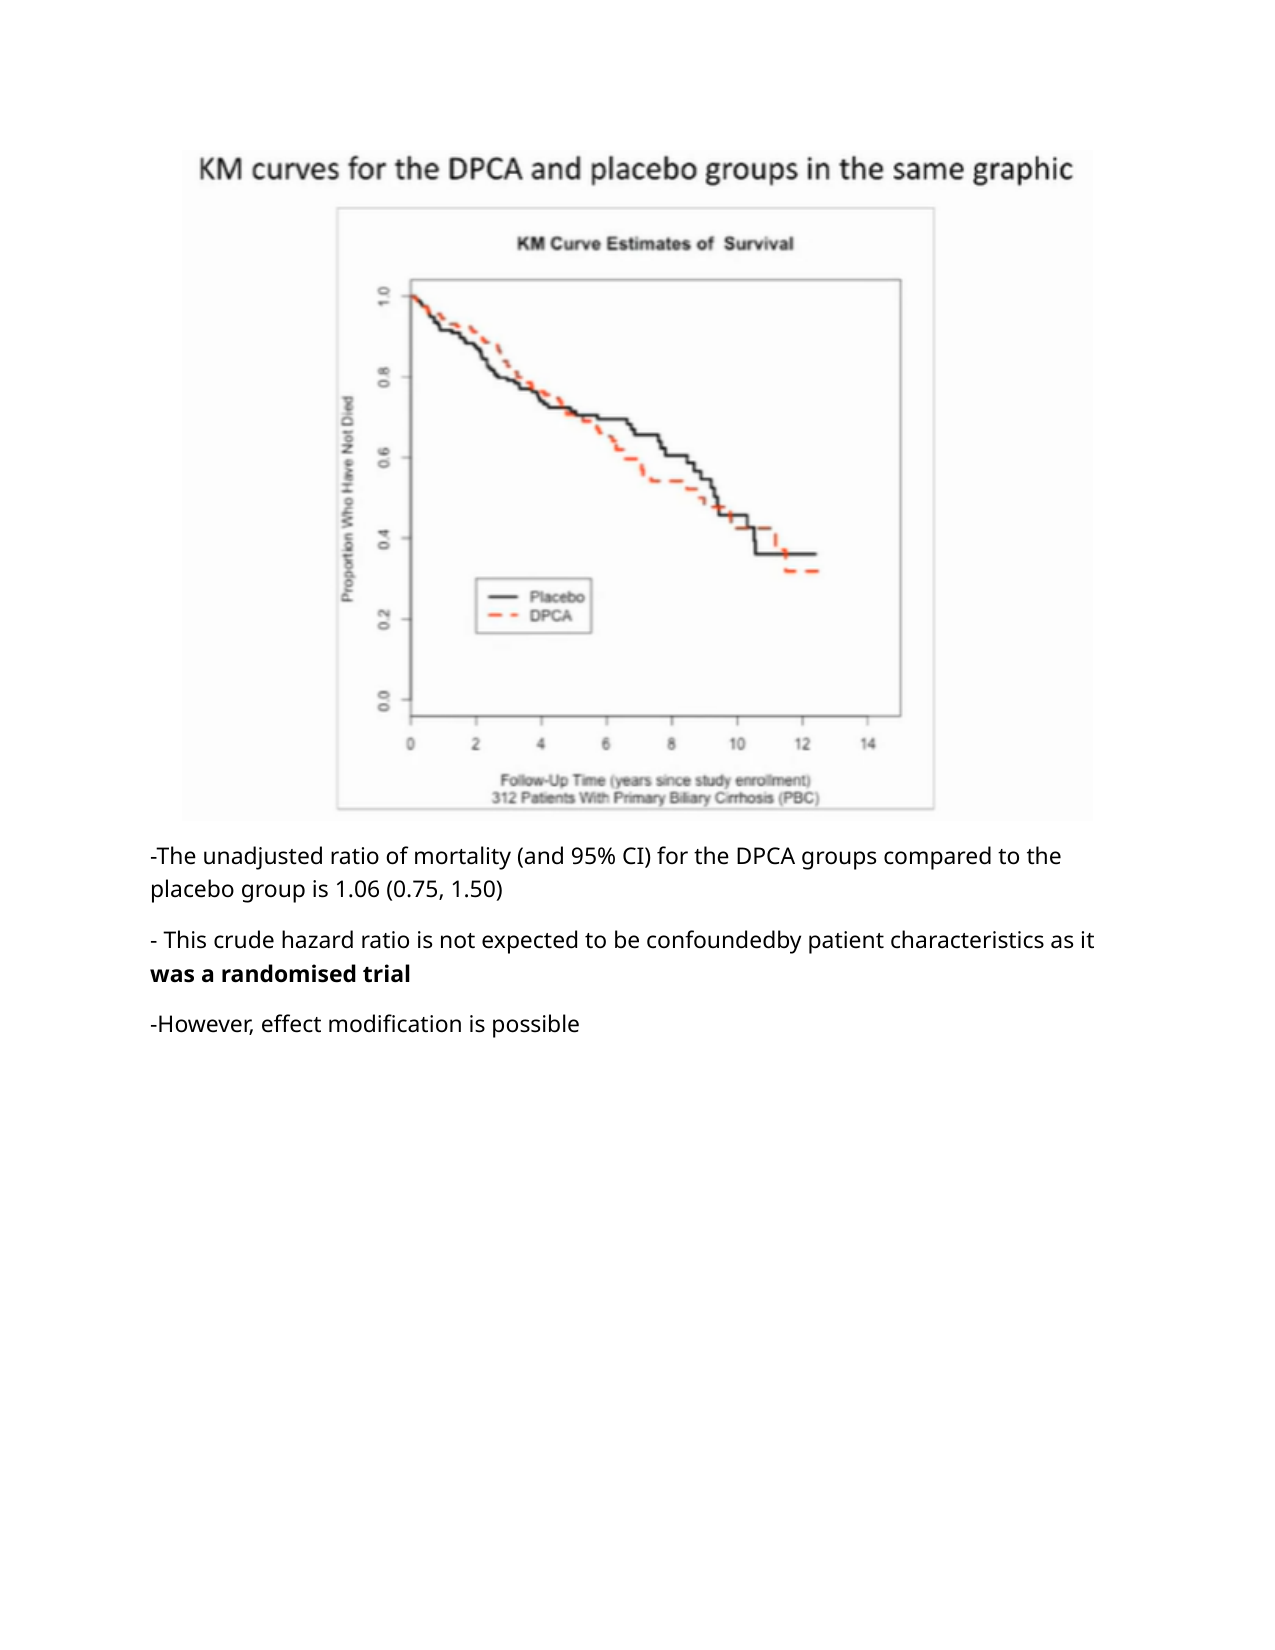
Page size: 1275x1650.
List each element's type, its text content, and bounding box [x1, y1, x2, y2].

text -The unadjusted ratio of mortality (and 95% CI) for the DPCA groups compared to the placebo group is 1.06 (0.75, 1.50) [150, 839, 1125, 904]
text -However, effect modification is possible [150, 1008, 1125, 1039]
picture [182, 150, 1093, 821]
text - This crude hazard ratio is not expected to be confoundedby patient characteristics as it was a randomised trial [150, 924, 1125, 989]
